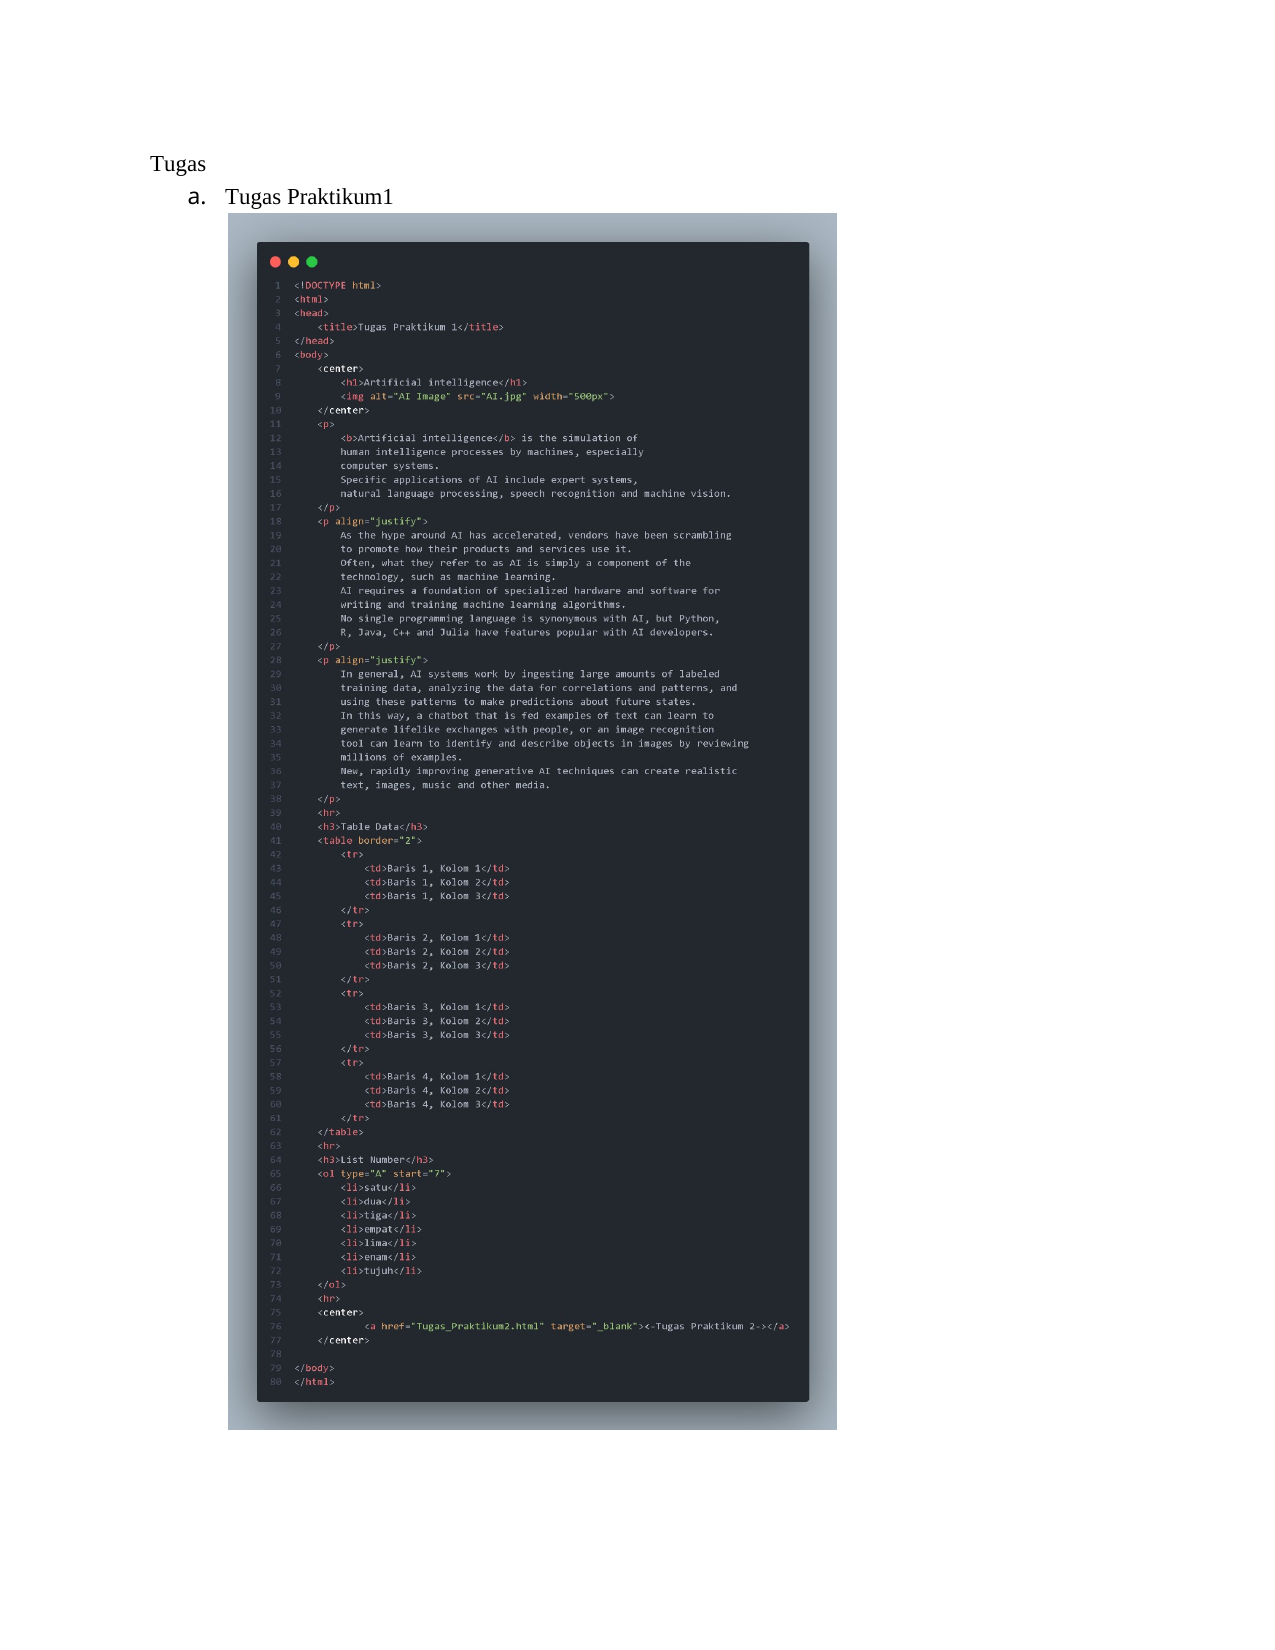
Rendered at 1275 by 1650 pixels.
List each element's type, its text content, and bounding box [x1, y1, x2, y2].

picture [228, 213, 837, 1430]
text Tugas [150, 150, 1214, 176]
list Tugas Praktikum1 [187, 180, 1214, 212]
